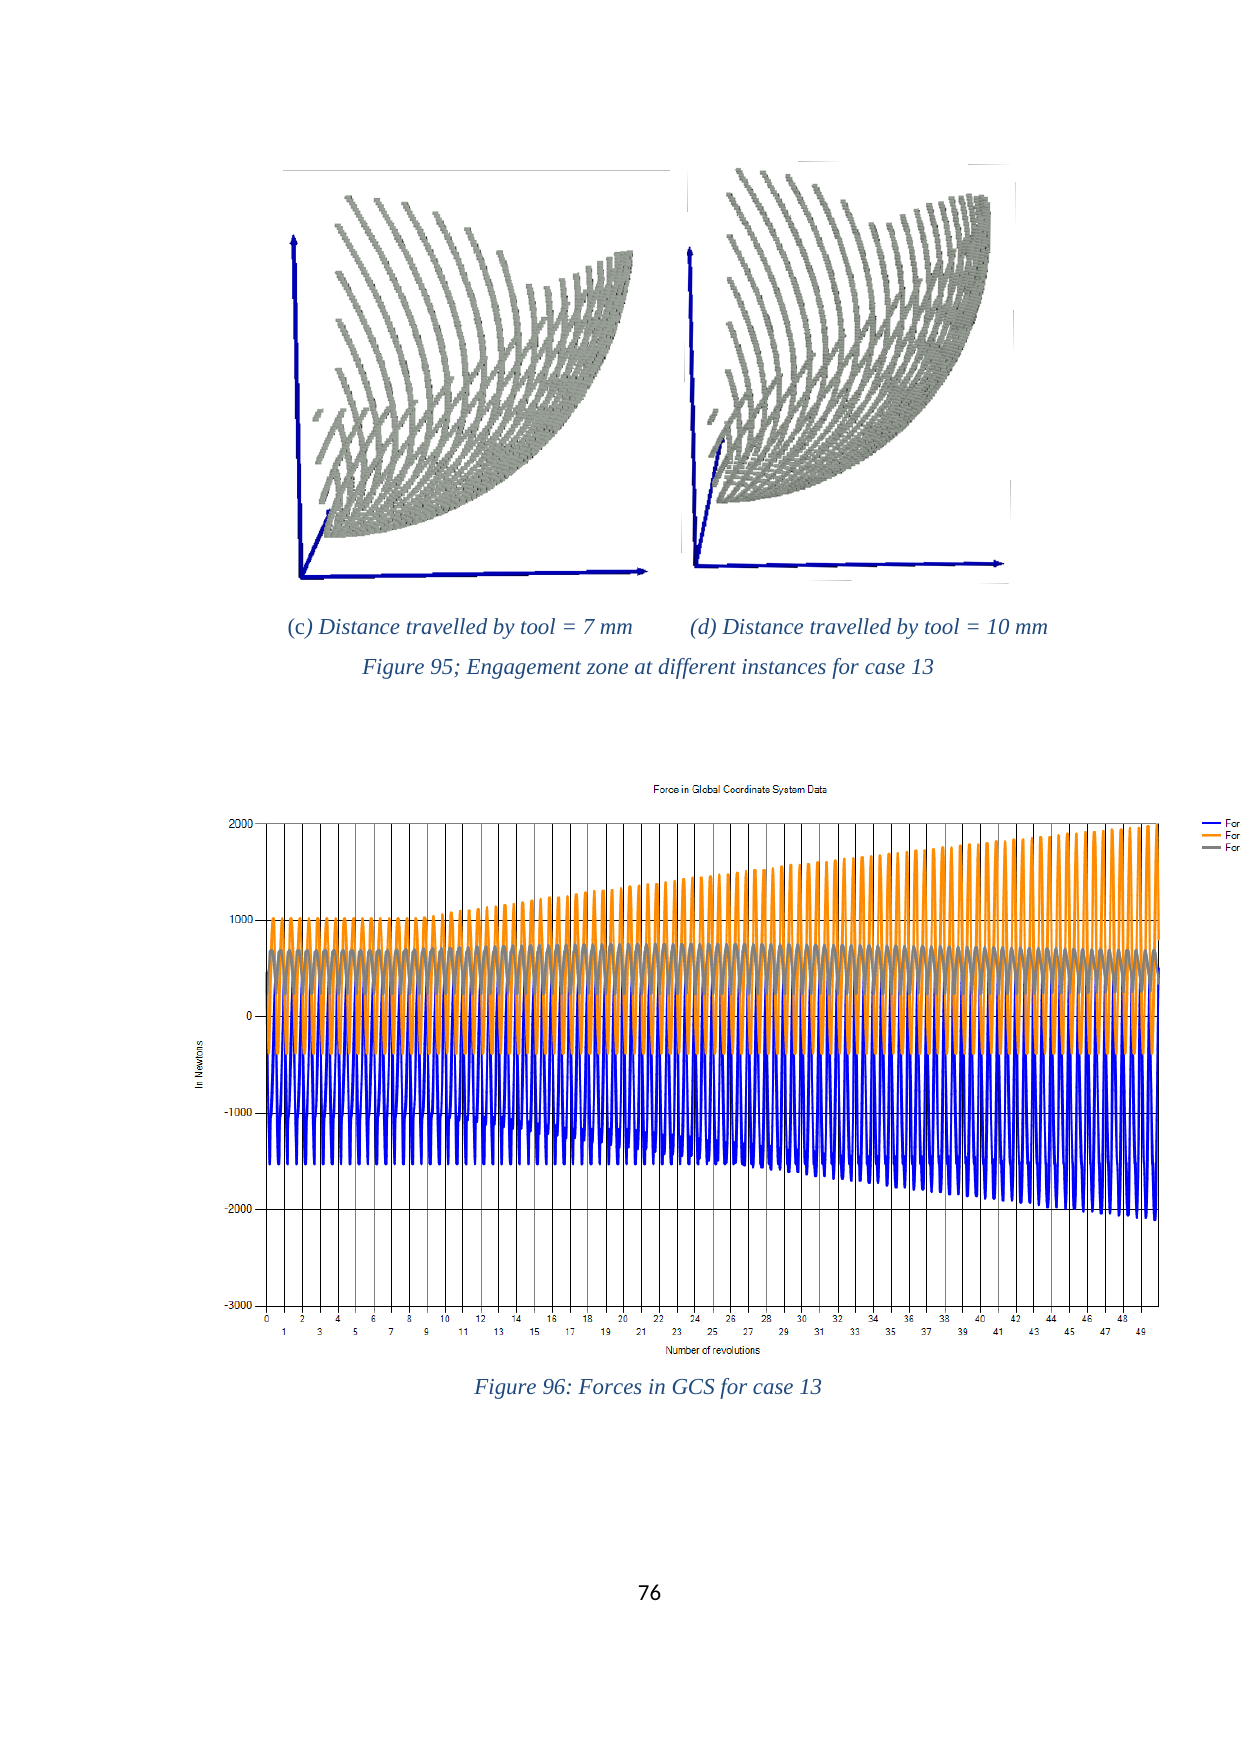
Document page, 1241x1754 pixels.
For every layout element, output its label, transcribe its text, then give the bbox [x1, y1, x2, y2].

title (c) Distance travelled by tool = 7 mm (d) Distance travelled by tool = 10 mm [214, 613, 1122, 640]
picture [283, 159, 1016, 589]
picture [177, 777, 1241, 1361]
